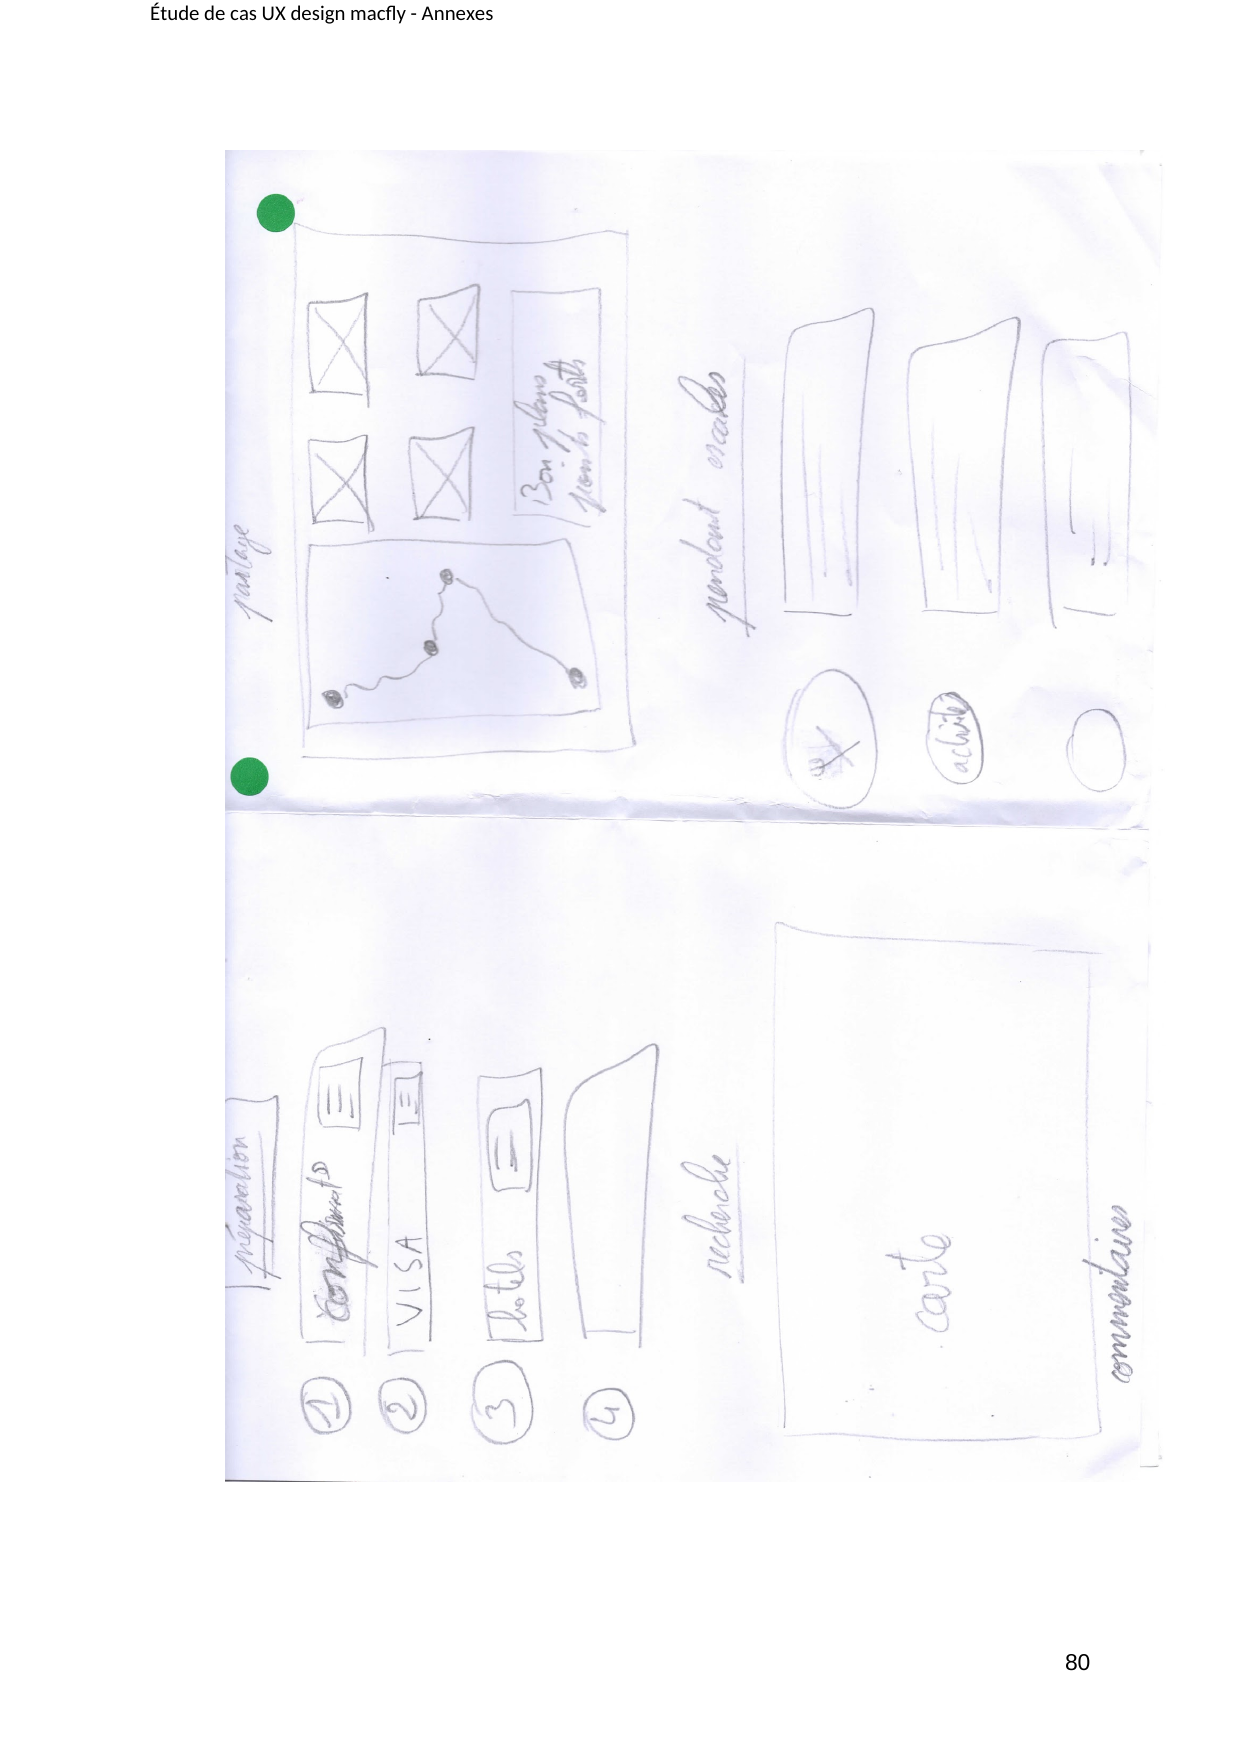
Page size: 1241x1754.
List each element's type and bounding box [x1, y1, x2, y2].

subtitle [187, 150, 1090, 1562]
picture [225, 150, 1166, 1482]
